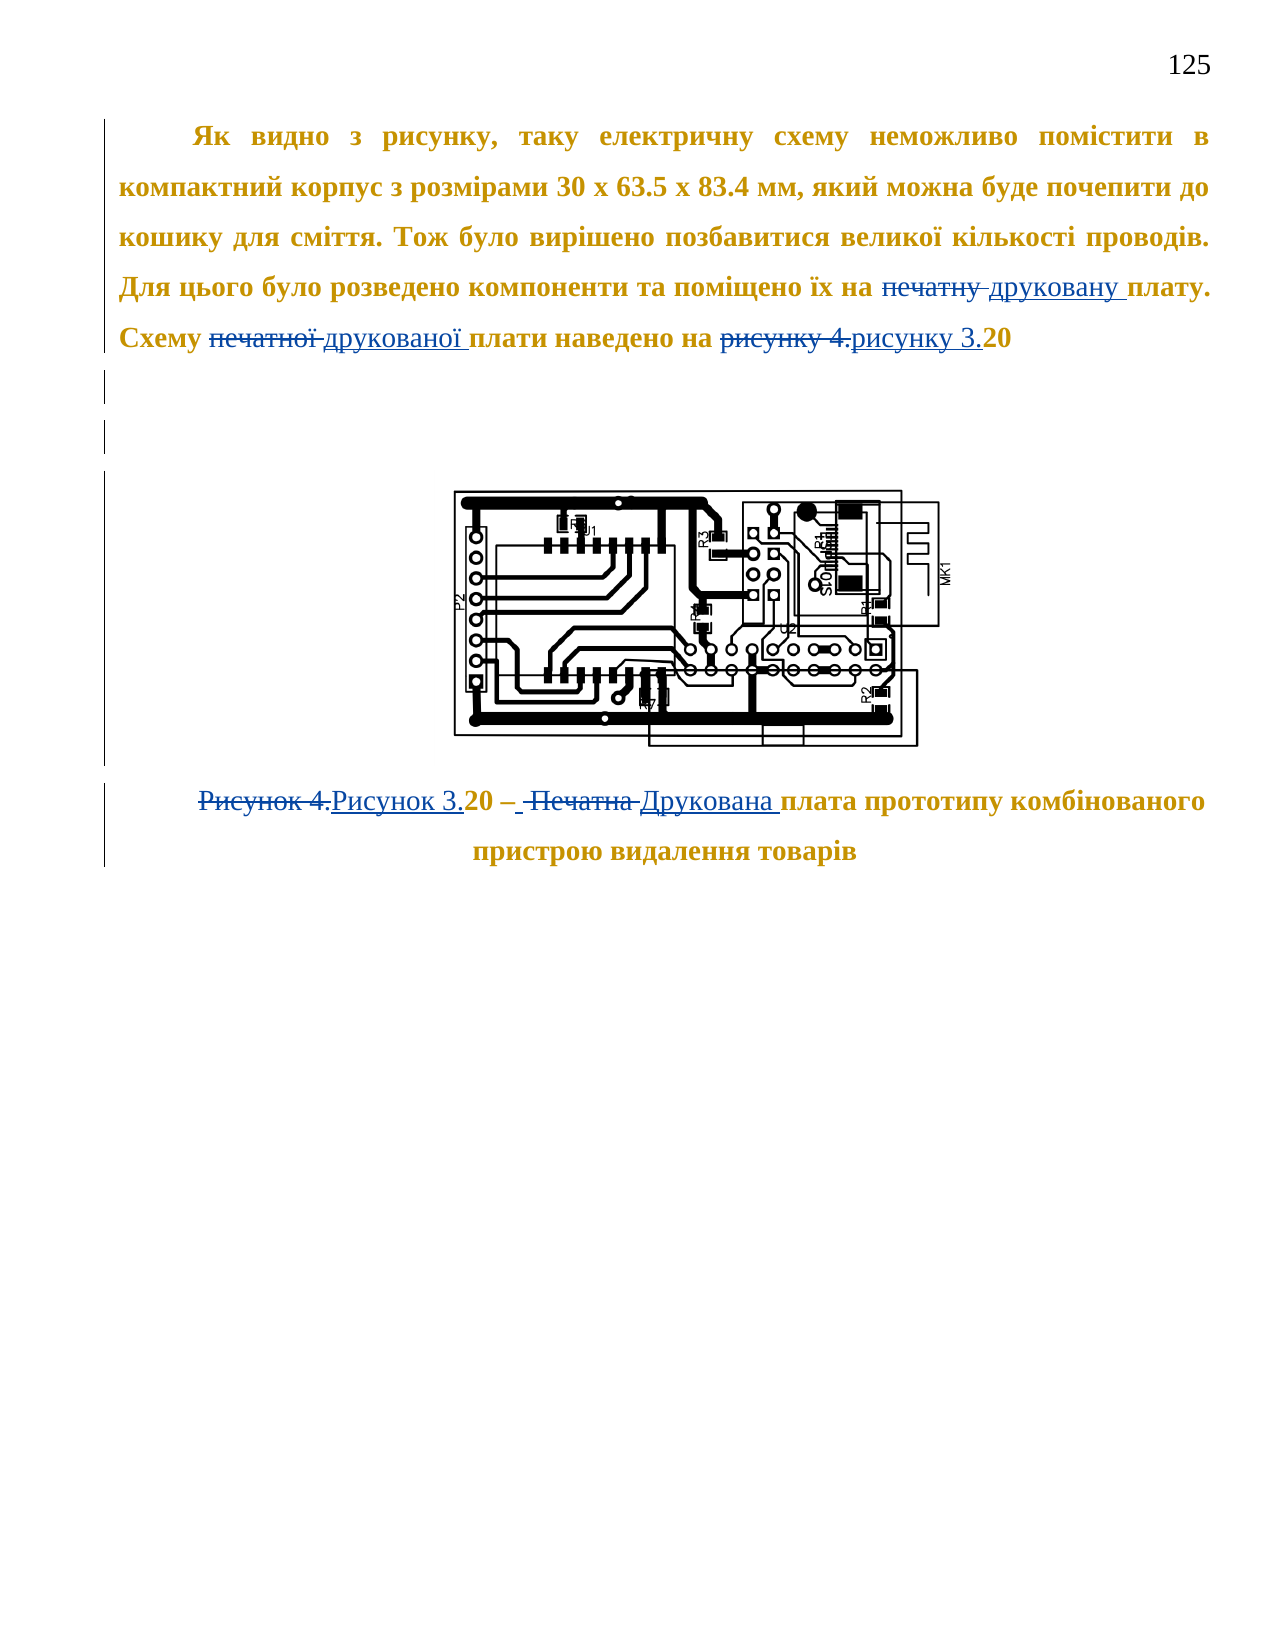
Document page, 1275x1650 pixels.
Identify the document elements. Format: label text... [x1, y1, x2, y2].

text Як видно з рисунку, таку електричну схему неможливо помістити в компактний корпус з розмірами 30 x 63.5 x 83.4 мм, який можна буде почепити до кошику для сміття. Тож було вирішено позбавитися великої кількості проводів. Для цього було розведено компоненти та поміщено їх на плату. Схему плати наведено на 20 [118, 118, 1211, 353]
text 20 –плата прототипу комбінованого пристрою видалення товарів [118, 783, 1211, 867]
picture [434, 470, 970, 766]
